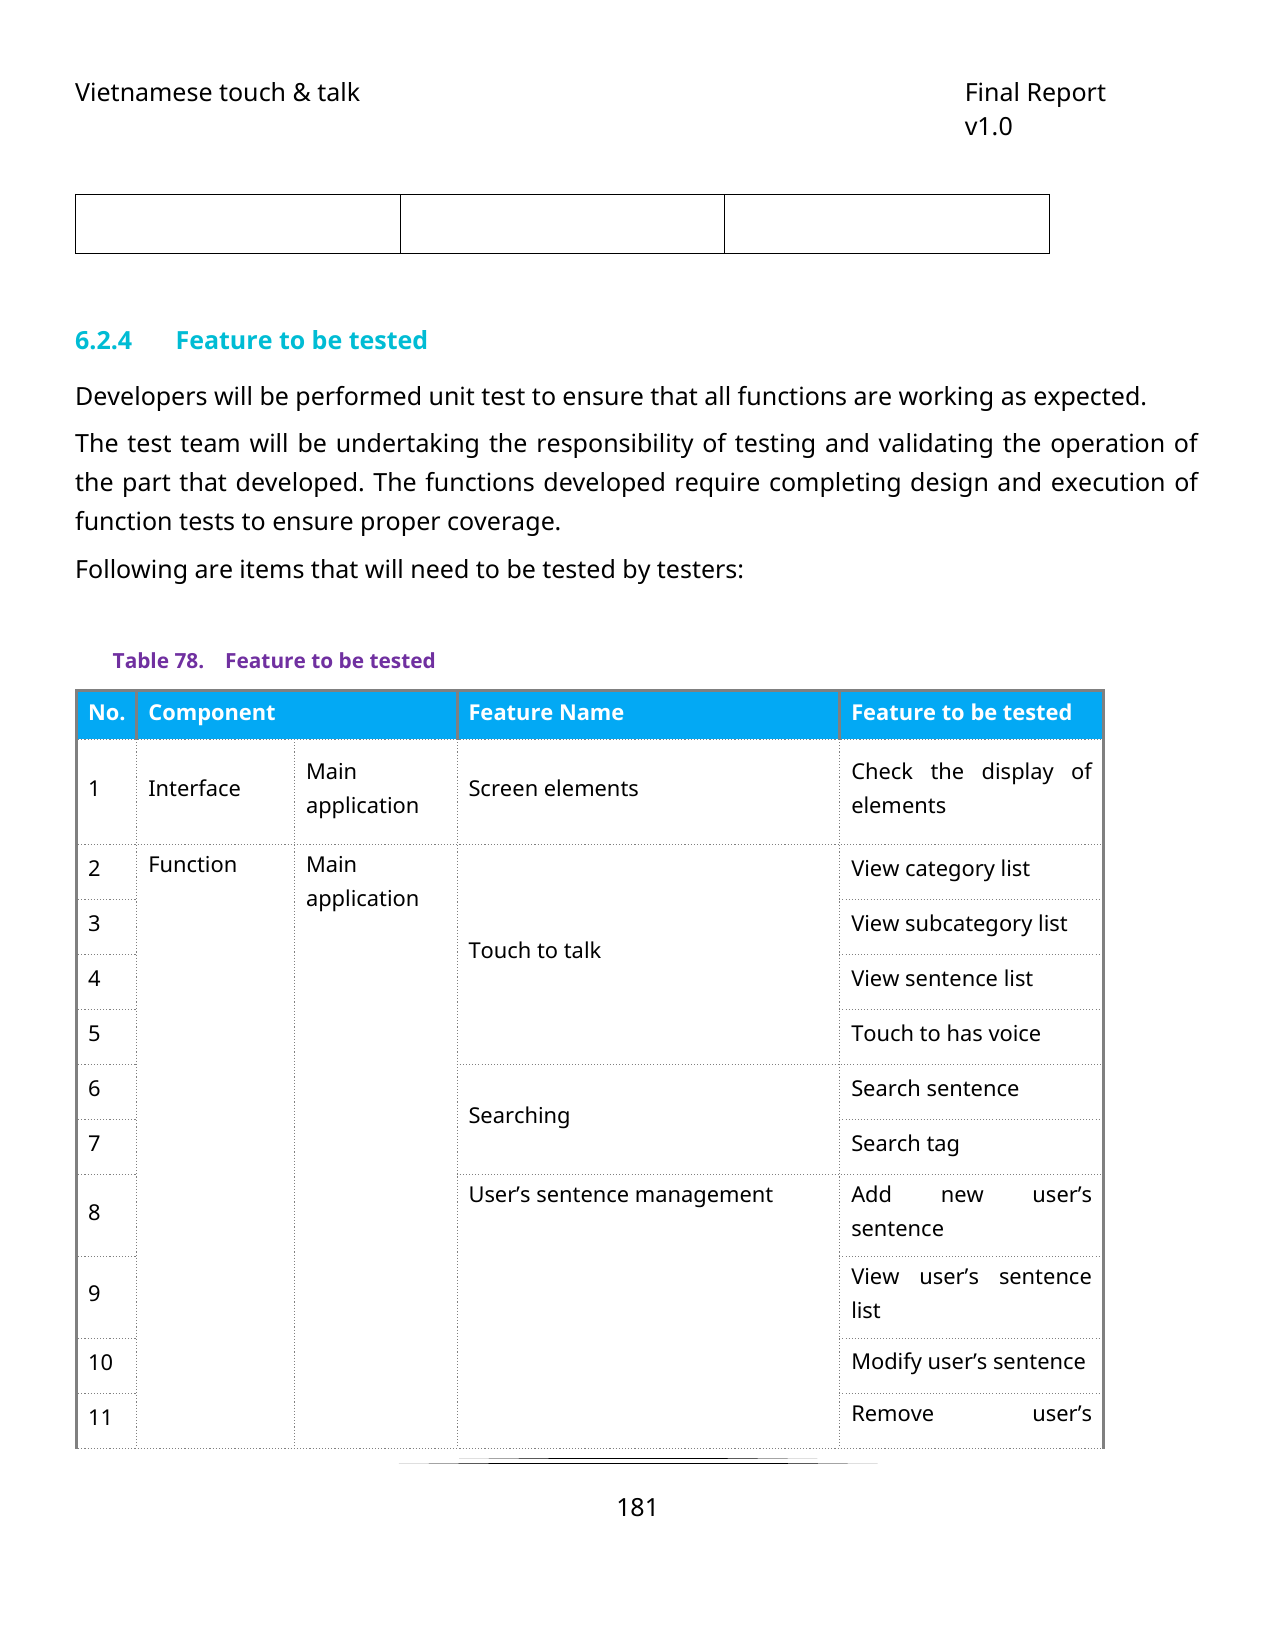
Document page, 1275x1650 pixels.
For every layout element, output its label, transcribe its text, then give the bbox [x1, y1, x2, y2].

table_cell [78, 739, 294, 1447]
text The test team will be undertaking the responsibility of testing and validating the operation of the part that developed. The functions developed require completing design and execution of function tests to ensure proper coverage. [75, 426, 1200, 538]
text Following are items that will need to be tested by testers: [75, 552, 1200, 586]
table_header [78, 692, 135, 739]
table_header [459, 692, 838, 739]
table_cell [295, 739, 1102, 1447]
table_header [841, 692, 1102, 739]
text Developers will be performed unit test to ensure that all functions are working as expected. [75, 378, 1200, 412]
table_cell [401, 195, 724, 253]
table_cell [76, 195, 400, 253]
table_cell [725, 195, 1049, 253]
text Feature to be tested [112, 647, 1200, 675]
subtitle Feature to be tested [75, 322, 1200, 356]
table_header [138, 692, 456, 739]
